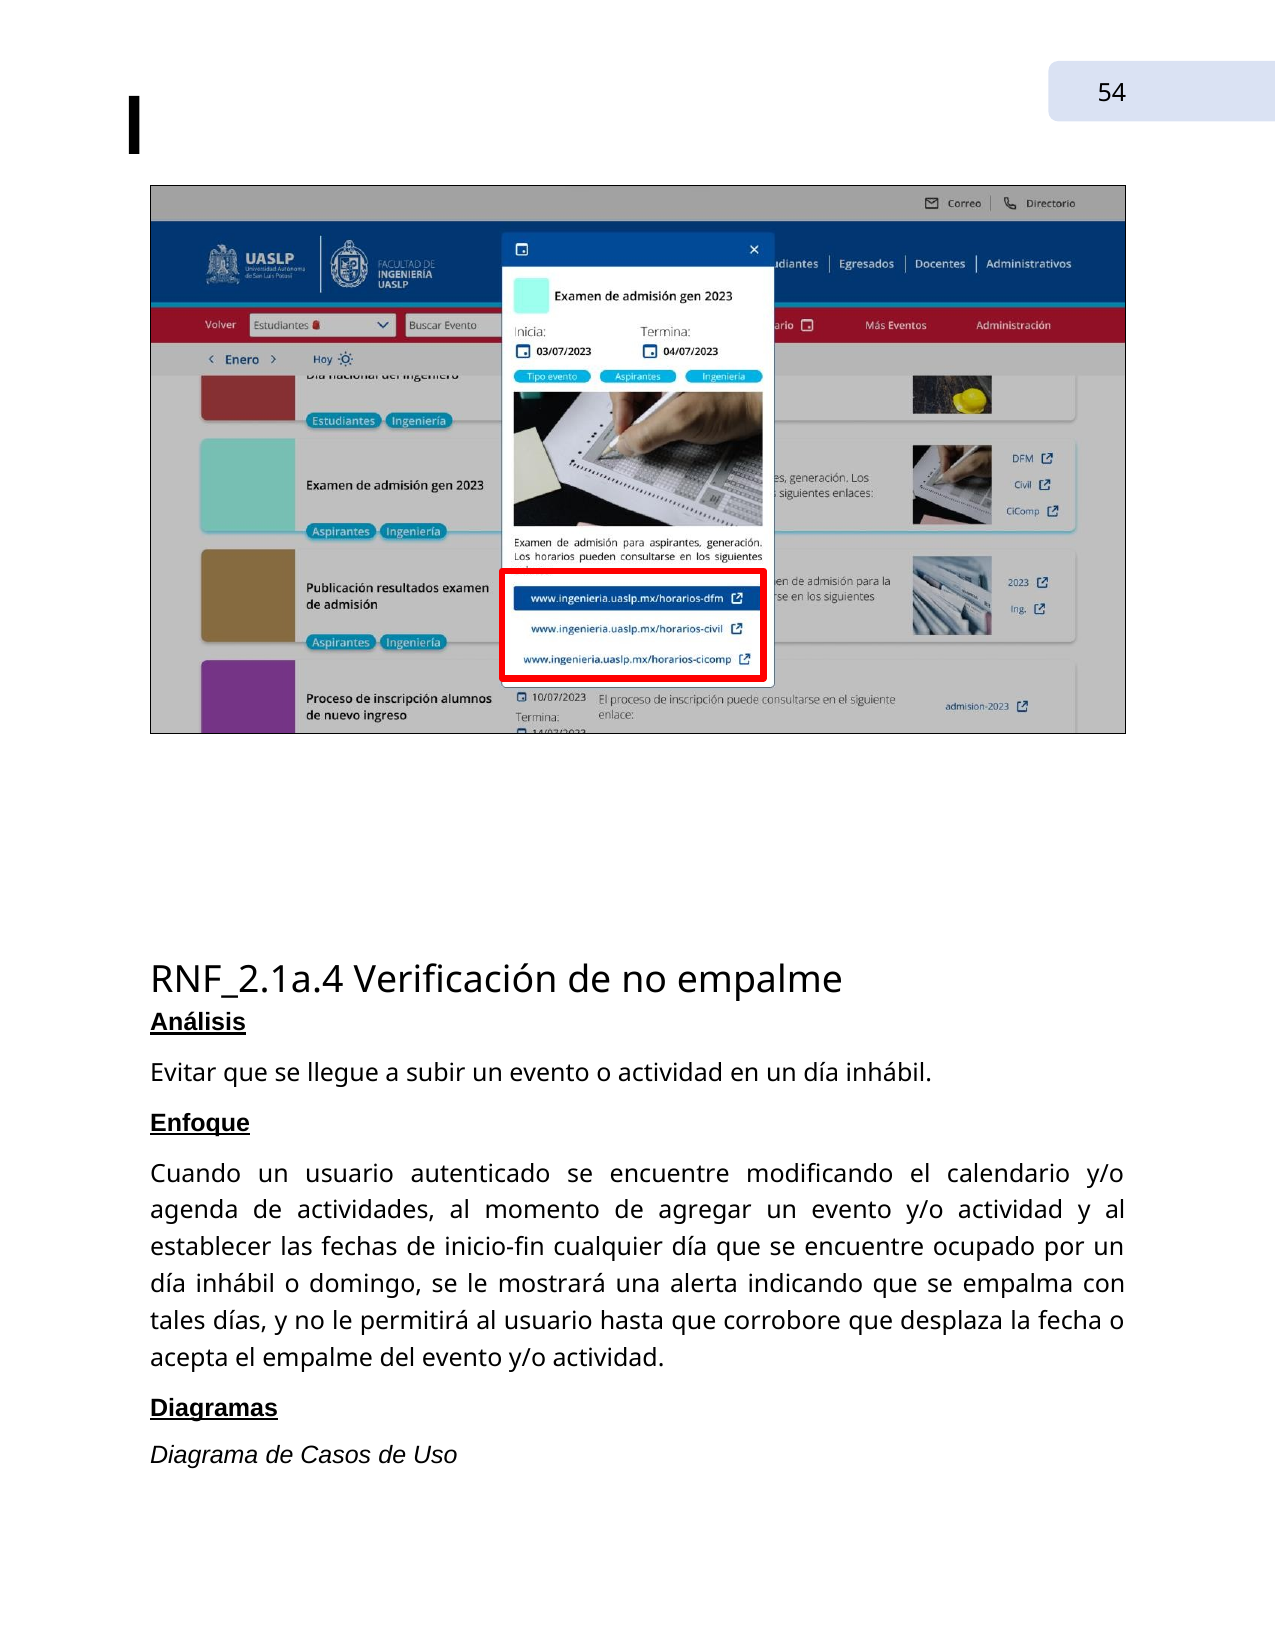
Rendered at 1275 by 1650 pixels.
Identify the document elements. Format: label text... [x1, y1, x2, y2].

subtitle Enfoque [150, 1108, 1137, 1136]
picture [151, 186, 1125, 733]
subtitle Diagramas [150, 1392, 1137, 1421]
subtitle RNF_2.1a.4 Verificación de no empalme [150, 953, 1137, 1004]
text Evitar que se llegue a subir un evento o actividad en un día inhábil. [150, 1054, 1137, 1088]
subtitle Análisis [150, 1007, 1137, 1036]
text Diagrama de Casos de Uso [150, 1440, 1137, 1469]
text Cuando un usuario autenticado se encuentre modificando el calendario y/o agenda de actividades, al momento de agregar un evento y/o actividad y al establecer las fechas de inicio-fin cualquier día que se encuentre ocupado por un día inhábil o domingo, se le mostrará una alerta indicando que se empalma con tales días, y no le permitirá al usuario hasta que corrobore que desplaza la fecha o acepta el empalme del evento y/o actividad. [150, 1155, 1126, 1373]
